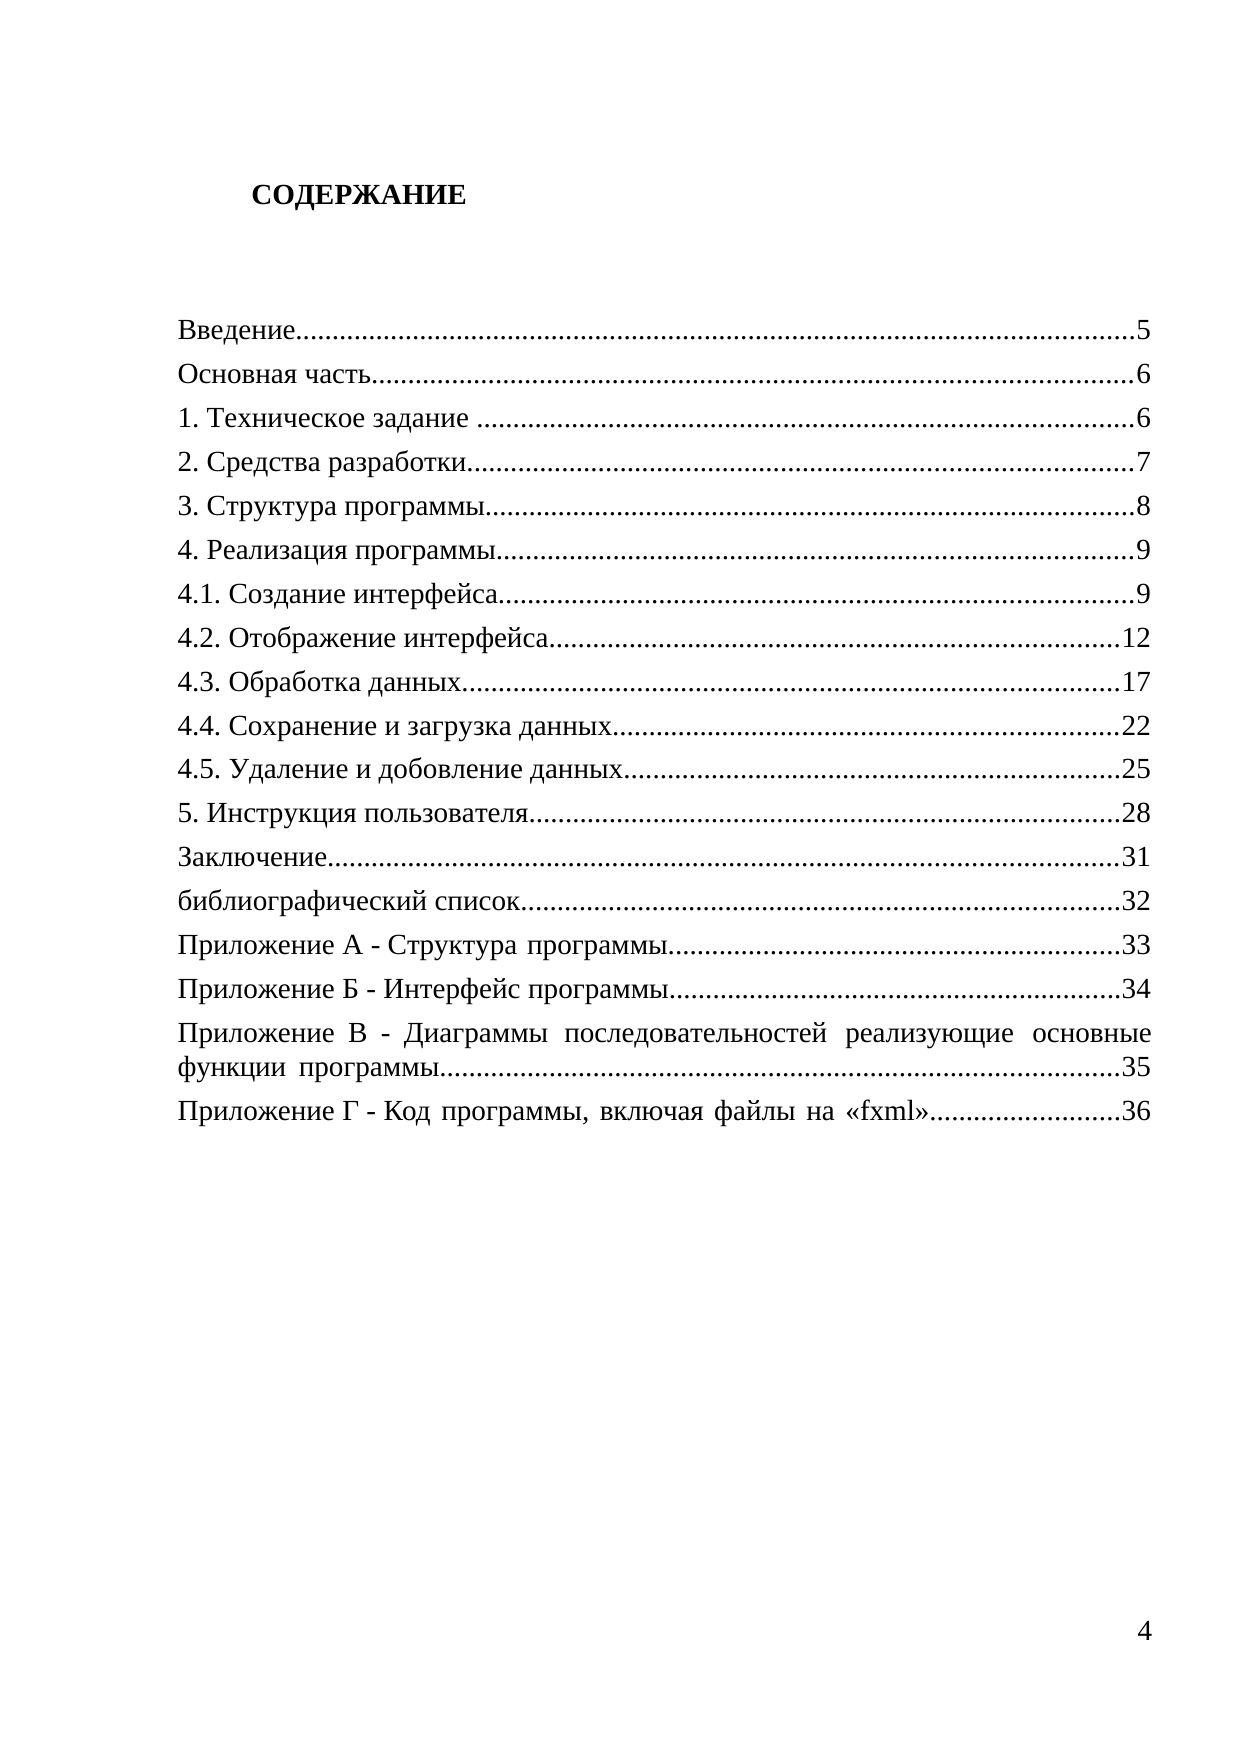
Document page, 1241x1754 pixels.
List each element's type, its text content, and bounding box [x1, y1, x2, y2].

text Содержание [177, 177, 1152, 211]
